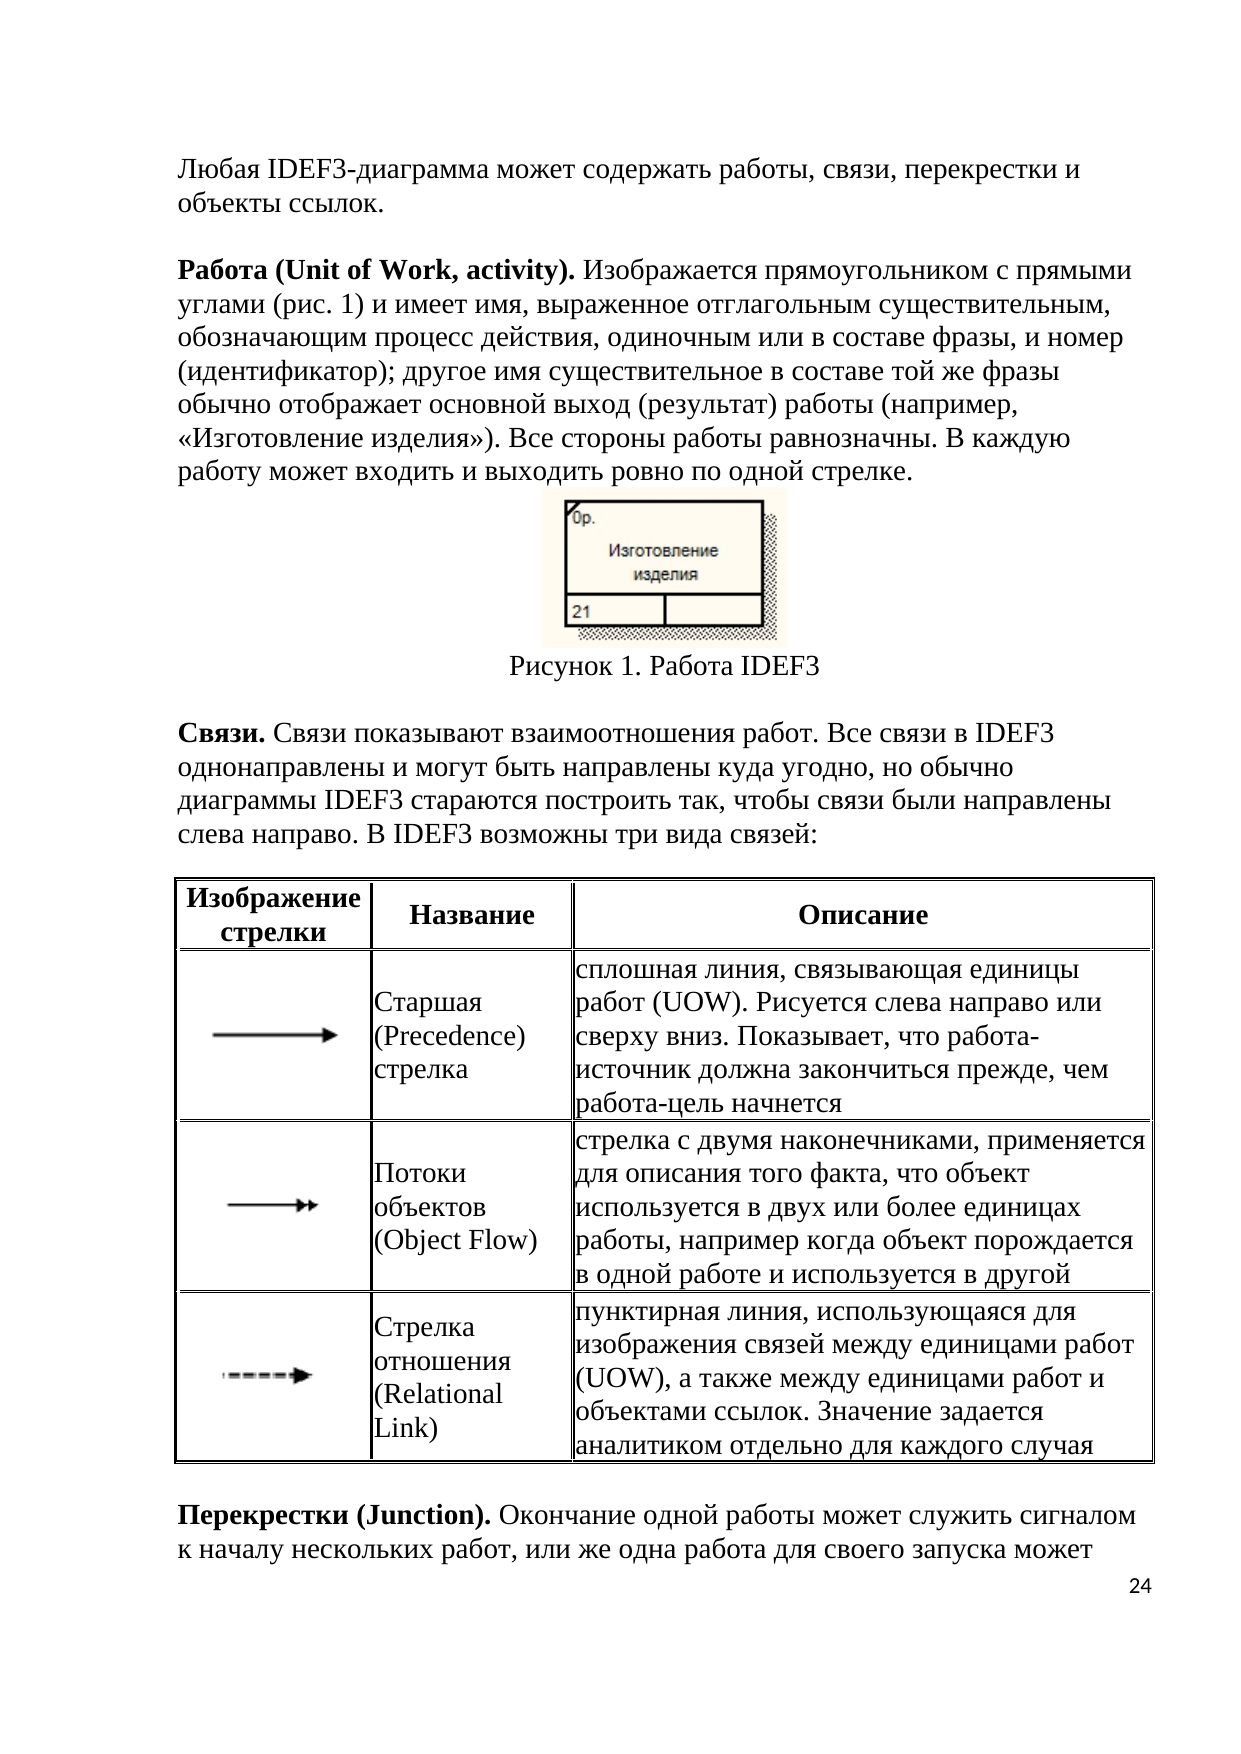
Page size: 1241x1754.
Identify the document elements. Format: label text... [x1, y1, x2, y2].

table_cell Стрелка отношения (Relational Link) [371, 1290, 573, 1460]
table_cell [176, 948, 371, 1118]
table_cell [177, 1290, 371, 1460]
table_cell Старшая (Precedence) стрелка [373, 951, 571, 1118]
table_cell Потоки объектов (Object Flow) [373, 1122, 571, 1289]
table_header Описание [573, 881, 1152, 948]
table_cell стрелка с двумя наконечниками, применяется для описания того факта, что объект используется в двух или более единицах работы, например когда объект порождается в одной работе и используется в другой [575, 1119, 1152, 1289]
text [177, 1464, 1152, 1564]
table_header Название [371, 879, 573, 948]
text Рисунок 1. Работа IDEF3 [177, 648, 1152, 682]
picture [203, 1014, 344, 1055]
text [177, 118, 1152, 487]
table_cell [177, 1119, 370, 1289]
picture [222, 1360, 325, 1393]
table_cell сплошная линия, связывающая единицы работ (UOW). Рисуется слева направо или сверху вниз. Показывает, что работа-источник должна закончиться прежде, чем работа-цель начнется [573, 948, 1153, 1118]
table_cell пунктирная линия, использующаяся для изображения связей между единицами работ (UOW), а также между единицами работ и объектами ссылок. Значение задается аналитиком отдельно для каждого случая [573, 1290, 1152, 1460]
picture [541, 487, 788, 648]
table_header Изображение стрелки [177, 881, 371, 948]
picture [221, 1185, 326, 1226]
text Связи. Связи показывают взаимоотношения работ. Все связи в IDEF3 однонаправлены и могут быть направлены куда угодно, но обычно диаграммы IDEF3 стараются построить так, чтобы связи были направлены слева направо. В IDEF3 возможны три вида связей: [177, 682, 1152, 877]
